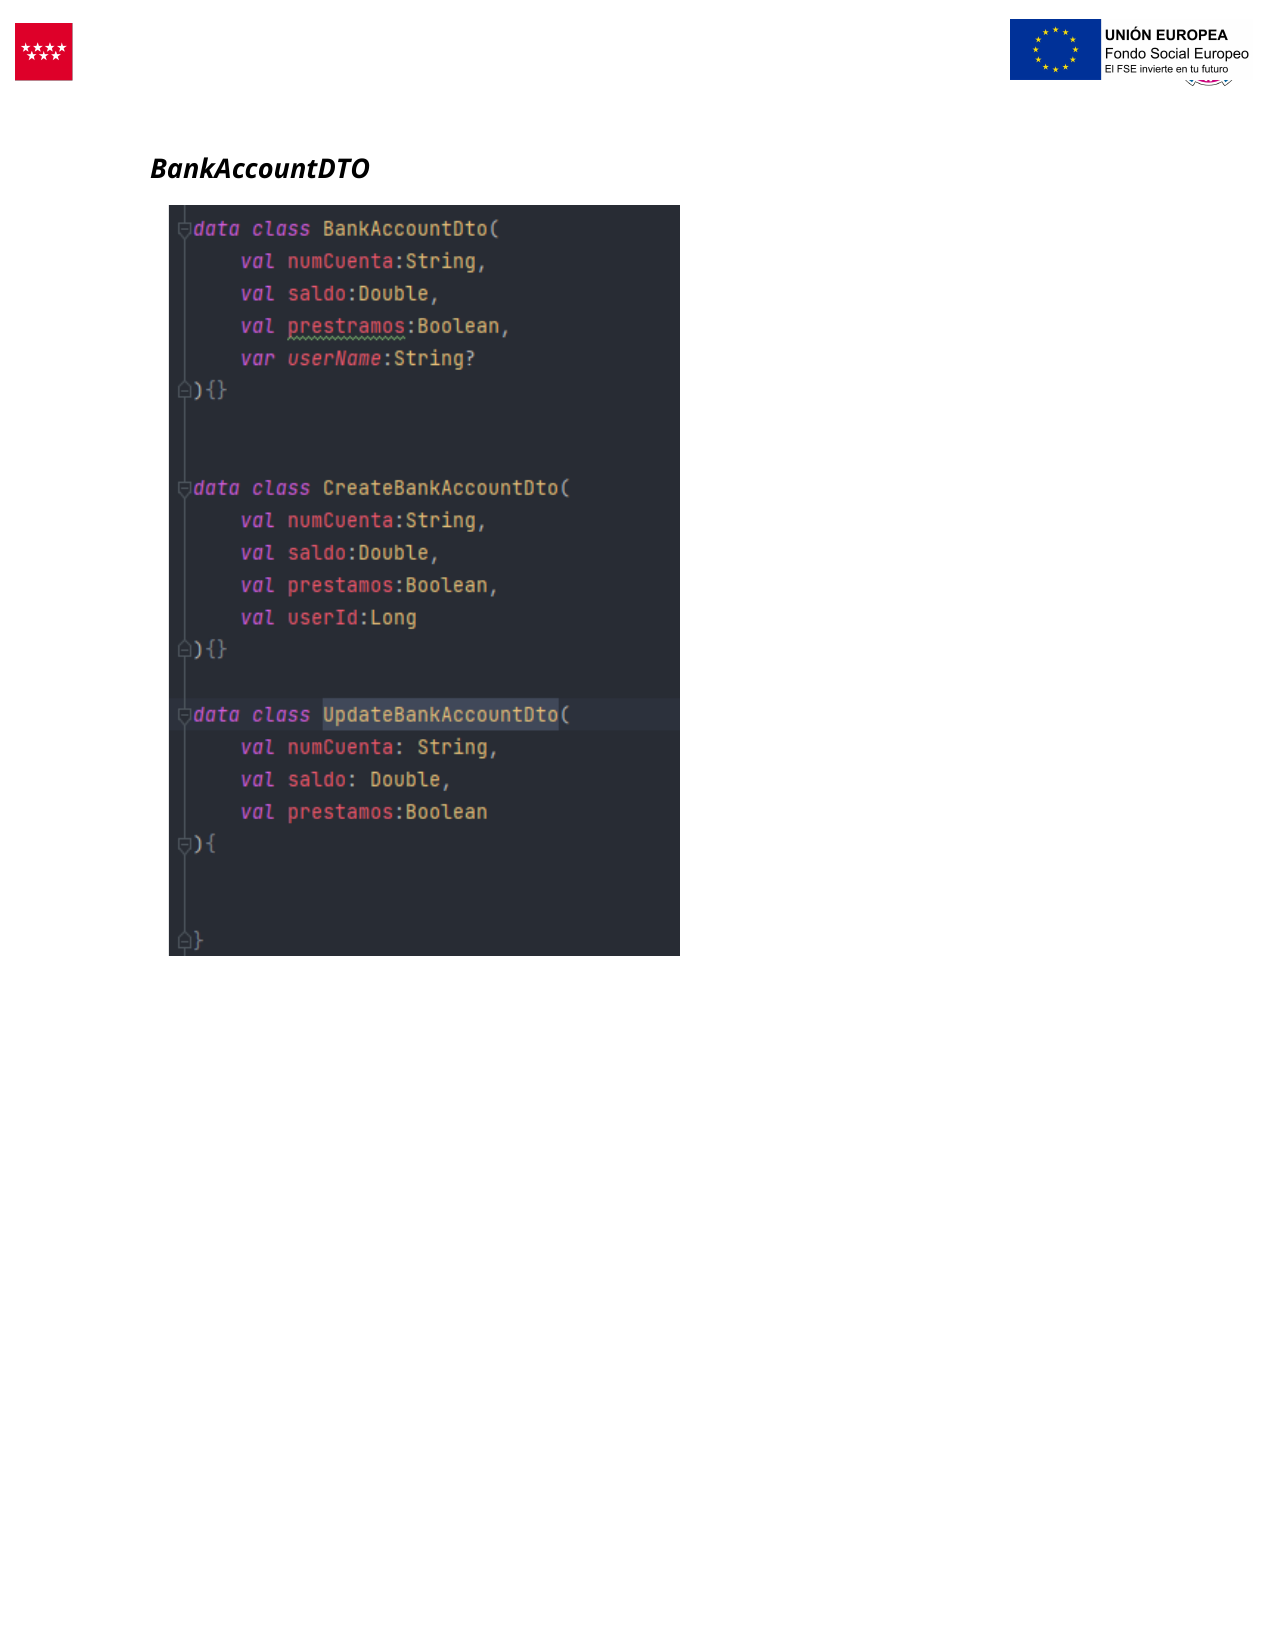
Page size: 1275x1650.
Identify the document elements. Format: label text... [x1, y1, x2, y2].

picture [8, 16, 79, 87]
subtitle BankAccountDTO [150, 150, 1125, 187]
picture [1010, 19, 1253, 88]
